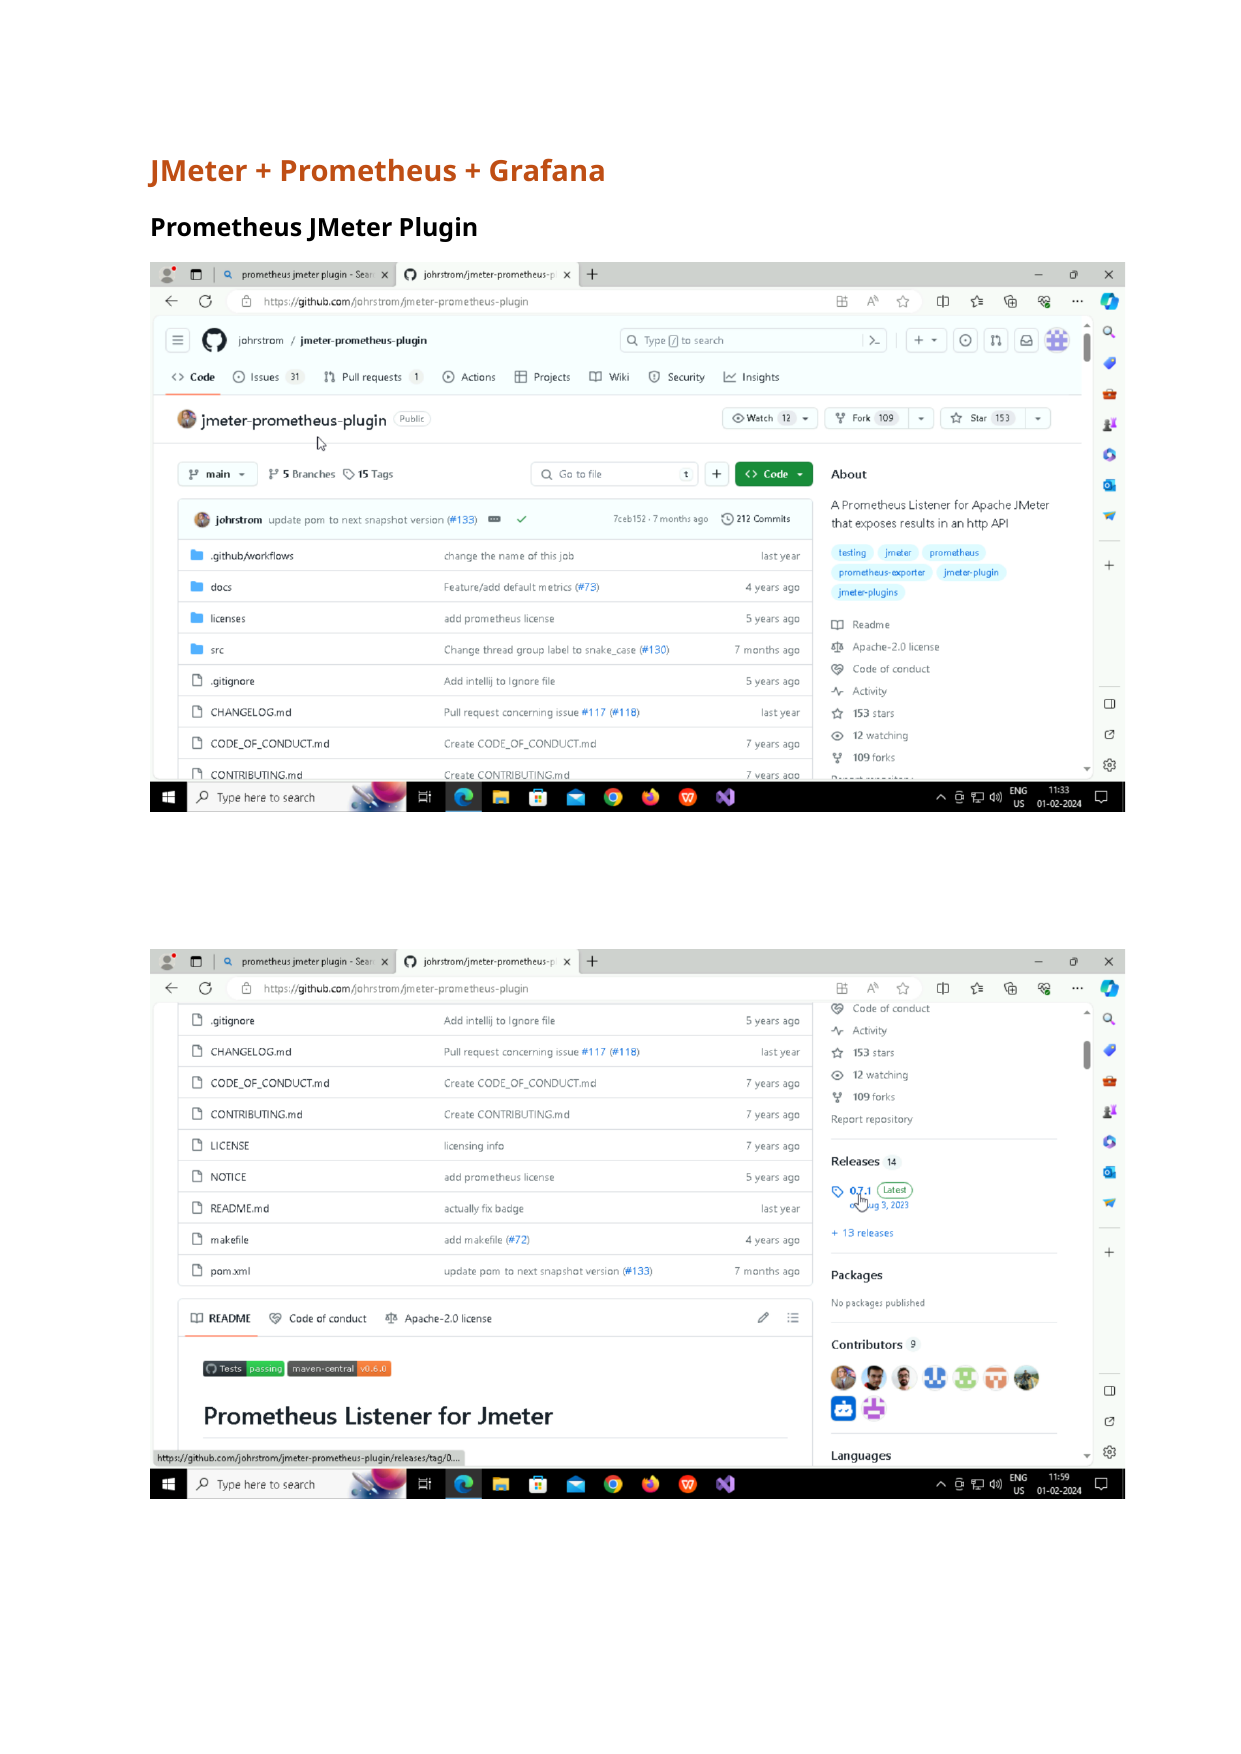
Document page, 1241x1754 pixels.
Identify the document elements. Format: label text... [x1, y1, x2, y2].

text JMeter + Prometheus + Grafana [150, 150, 1090, 190]
picture [150, 262, 1125, 812]
picture [150, 949, 1125, 1499]
text Prometheus JMeter Plugin [150, 209, 1090, 243]
